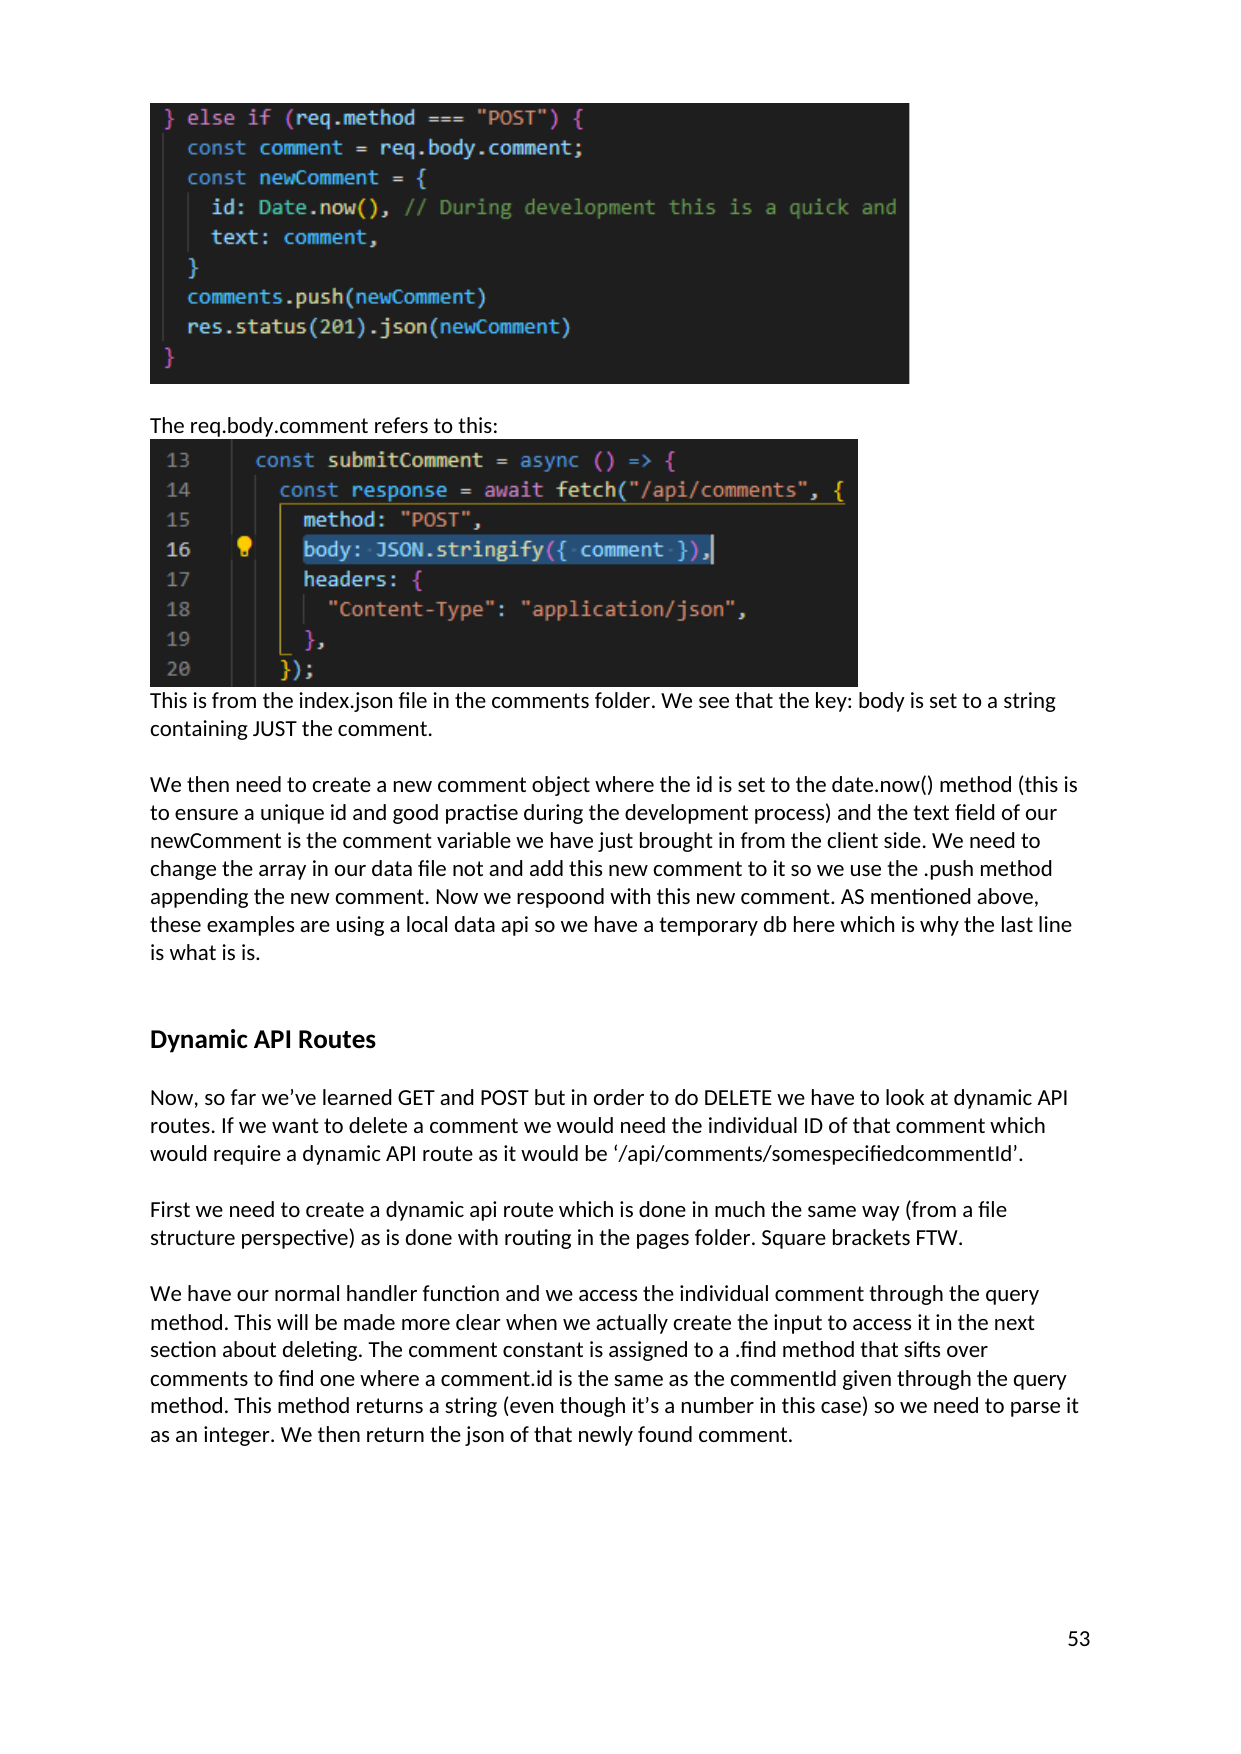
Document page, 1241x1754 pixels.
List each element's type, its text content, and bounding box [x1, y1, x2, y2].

text Now, so far we’ve learned GET and POST but in order to do DELETE we have to look at dynamic API routes. If we want to delete a comment we would need the individual ID of that comment which would require a dynamic API route as it would be ‘/api/comments/somespecifiedcommentId’. [150, 1083, 1090, 1167]
text First we need to create a dynamic api route which is done in much the same way (from a file structure perspective) as is done with routing in the pages folder. Square brackets FTW. [150, 1196, 1090, 1252]
text This is from the index.json file in the comments folder. We see that the key: body is set to a string containing JUST the comment. [150, 686, 1090, 742]
picture [150, 439, 858, 687]
picture [150, 103, 910, 384]
text Dynamic API Routes [150, 1022, 1090, 1055]
text The req.body.comment refers to this: [150, 411, 1090, 439]
text We have our normal handler function and we access the individual comment through the query method. This will be made more clear when we actually create the input to access it in the next section about deleting. The comment constant is assigned to a .find method that sifts over comments to find one where a comment.id is the same as the commentId given through the query method. This method returns a string (even though it’s a number in this case) so we need to parse it as an integer. We then return the json of that newly found comment. [150, 1279, 1090, 1448]
text We then need to create a new comment object where the id is set to the date.now() method (this is to ensure a unique id and good practise during the development process) and the text field of our newComment is the comment variable we have just brought in from the client side. We need to change the array in our data file not and add this new comment to it so we use the .push method appending the new comment. Now we respoond with this new comment. AS mentioned above, these examples are using a local data api so we have a temporary db here which is why the last line is what is is. [150, 770, 1090, 966]
